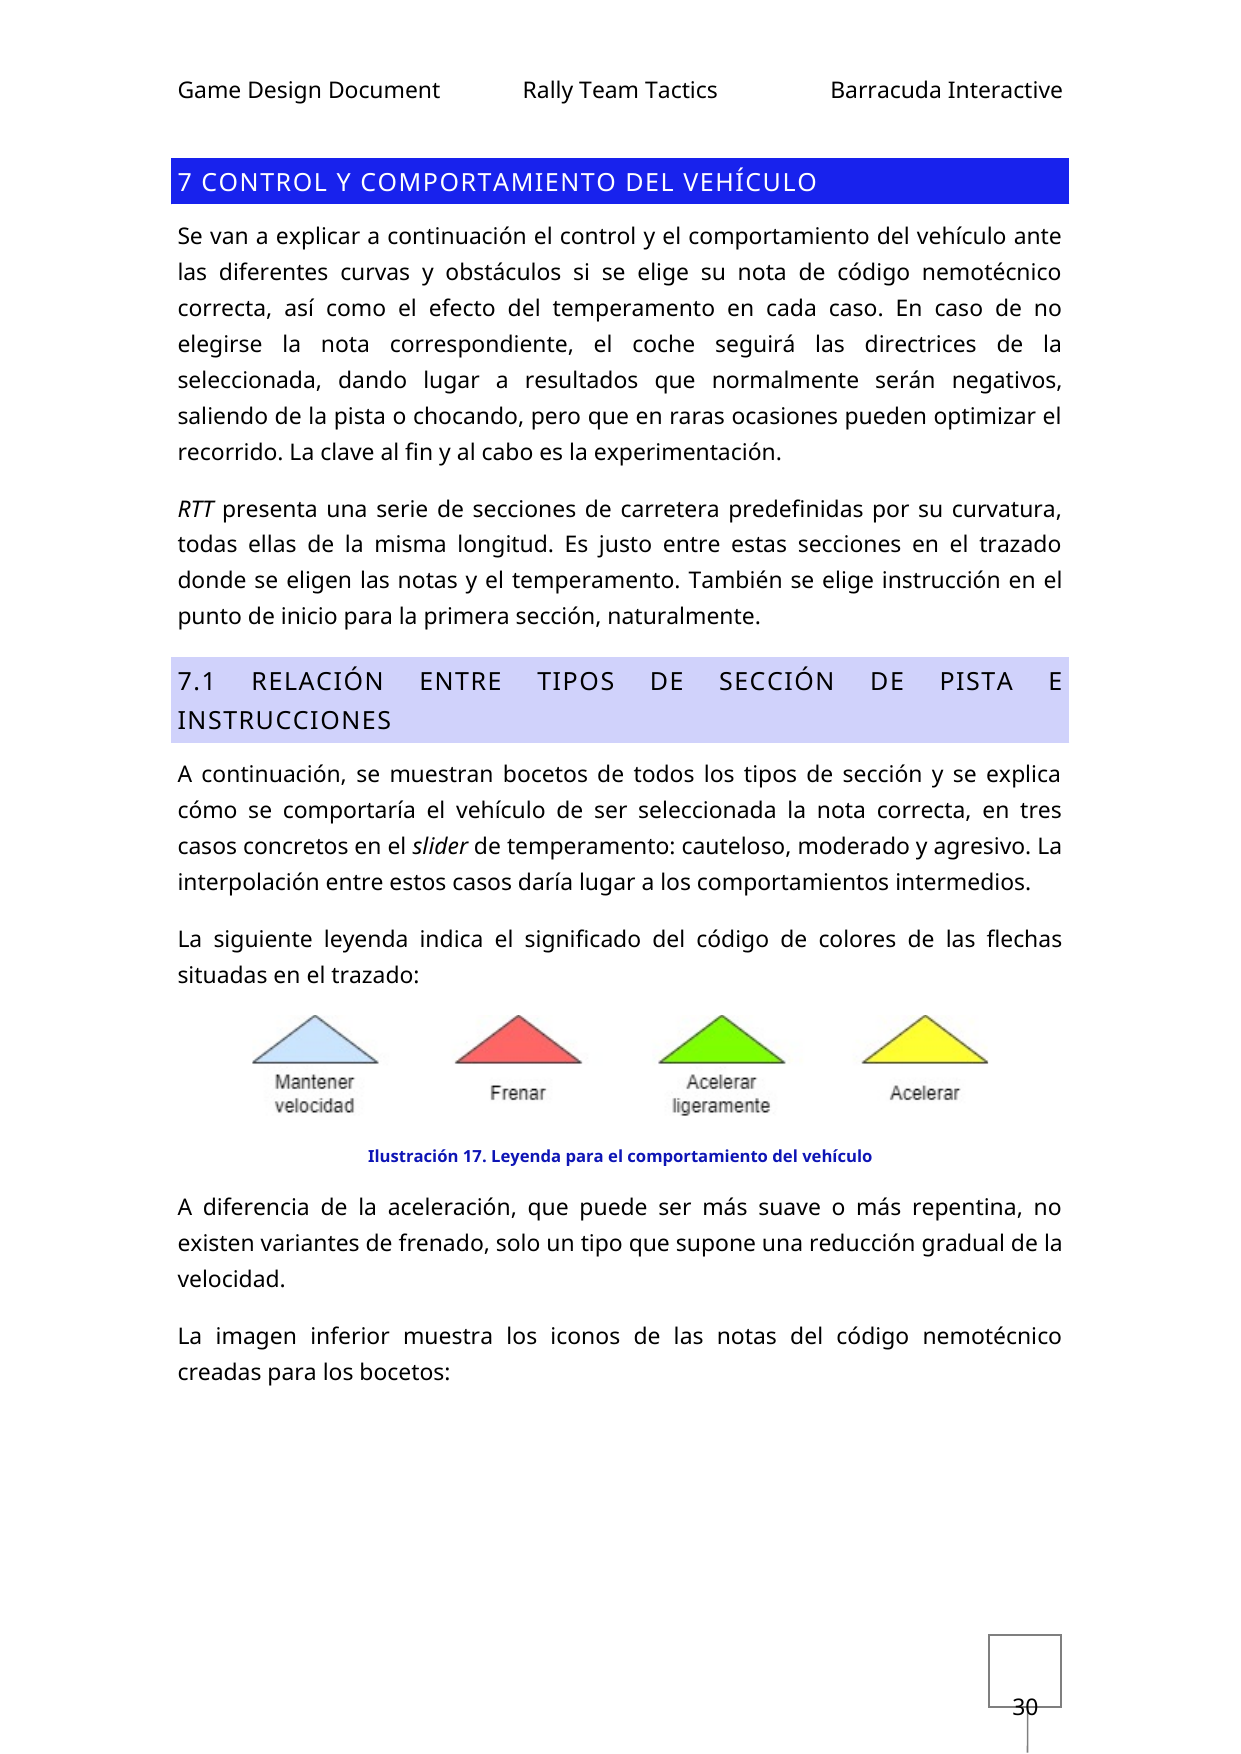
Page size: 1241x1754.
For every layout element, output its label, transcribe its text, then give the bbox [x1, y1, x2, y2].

text La siguiente leyenda indica el significado del código de colores de las flechas situadas en el trazado: [177, 923, 1063, 990]
text La imagen inferior muestra los iconos de las notas del código nemotécnico creadas para los bocetos: [177, 1320, 1063, 1387]
picture [252, 1015, 989, 1119]
subtitle 7 Control y comportamiento del vehículo [177, 164, 1063, 198]
text A continuación, se muestran bocetos de todos los tipos de sección y se explica cómo se comportaría el vehículo de ser seleccionada la nota correcta, en tres casos concretos en el slider de temperamento: cauteloso, moderado y agresivo. La interpolación entre estos casos daría lugar a los comportamientos intermedios. [177, 758, 1063, 897]
text A diferencia de la aceleración, que puede ser más suave o más repentina, no existen variantes de frenado, solo un tipo que supone una reducción gradual de la velocidad. [177, 1191, 1063, 1294]
subtitle 7.1 Relación entre tipos de sección de pista e instrucciones [177, 663, 1063, 737]
text Se van a explicar a continuación el control y el comportamiento del vehículo ante las diferentes curvas y obstáculos si se elige su nota de código nemotécnico correcta, así como el efecto del temperamento en cada caso. En caso de no elegirse la nota correspondiente, el coche seguirá las directrices de la seleccionada, dando lugar a resultados que normalmente serán negativos, saliendo de la pista o chocando, pero que en raras ocasiones pueden optimizar el recorrido. La clave al fin y al cabo es la experimentación. [177, 220, 1063, 467]
text RTT presenta una serie de secciones de carretera predefinidas por su curvatura, todas ellas de la misma longitud. Es justo entre estas secciones en el trazado donde se eligen las notas y el temperamento. También se elige instrucción en el punto de inicio para la primera sección, naturalmente. [177, 492, 1063, 632]
